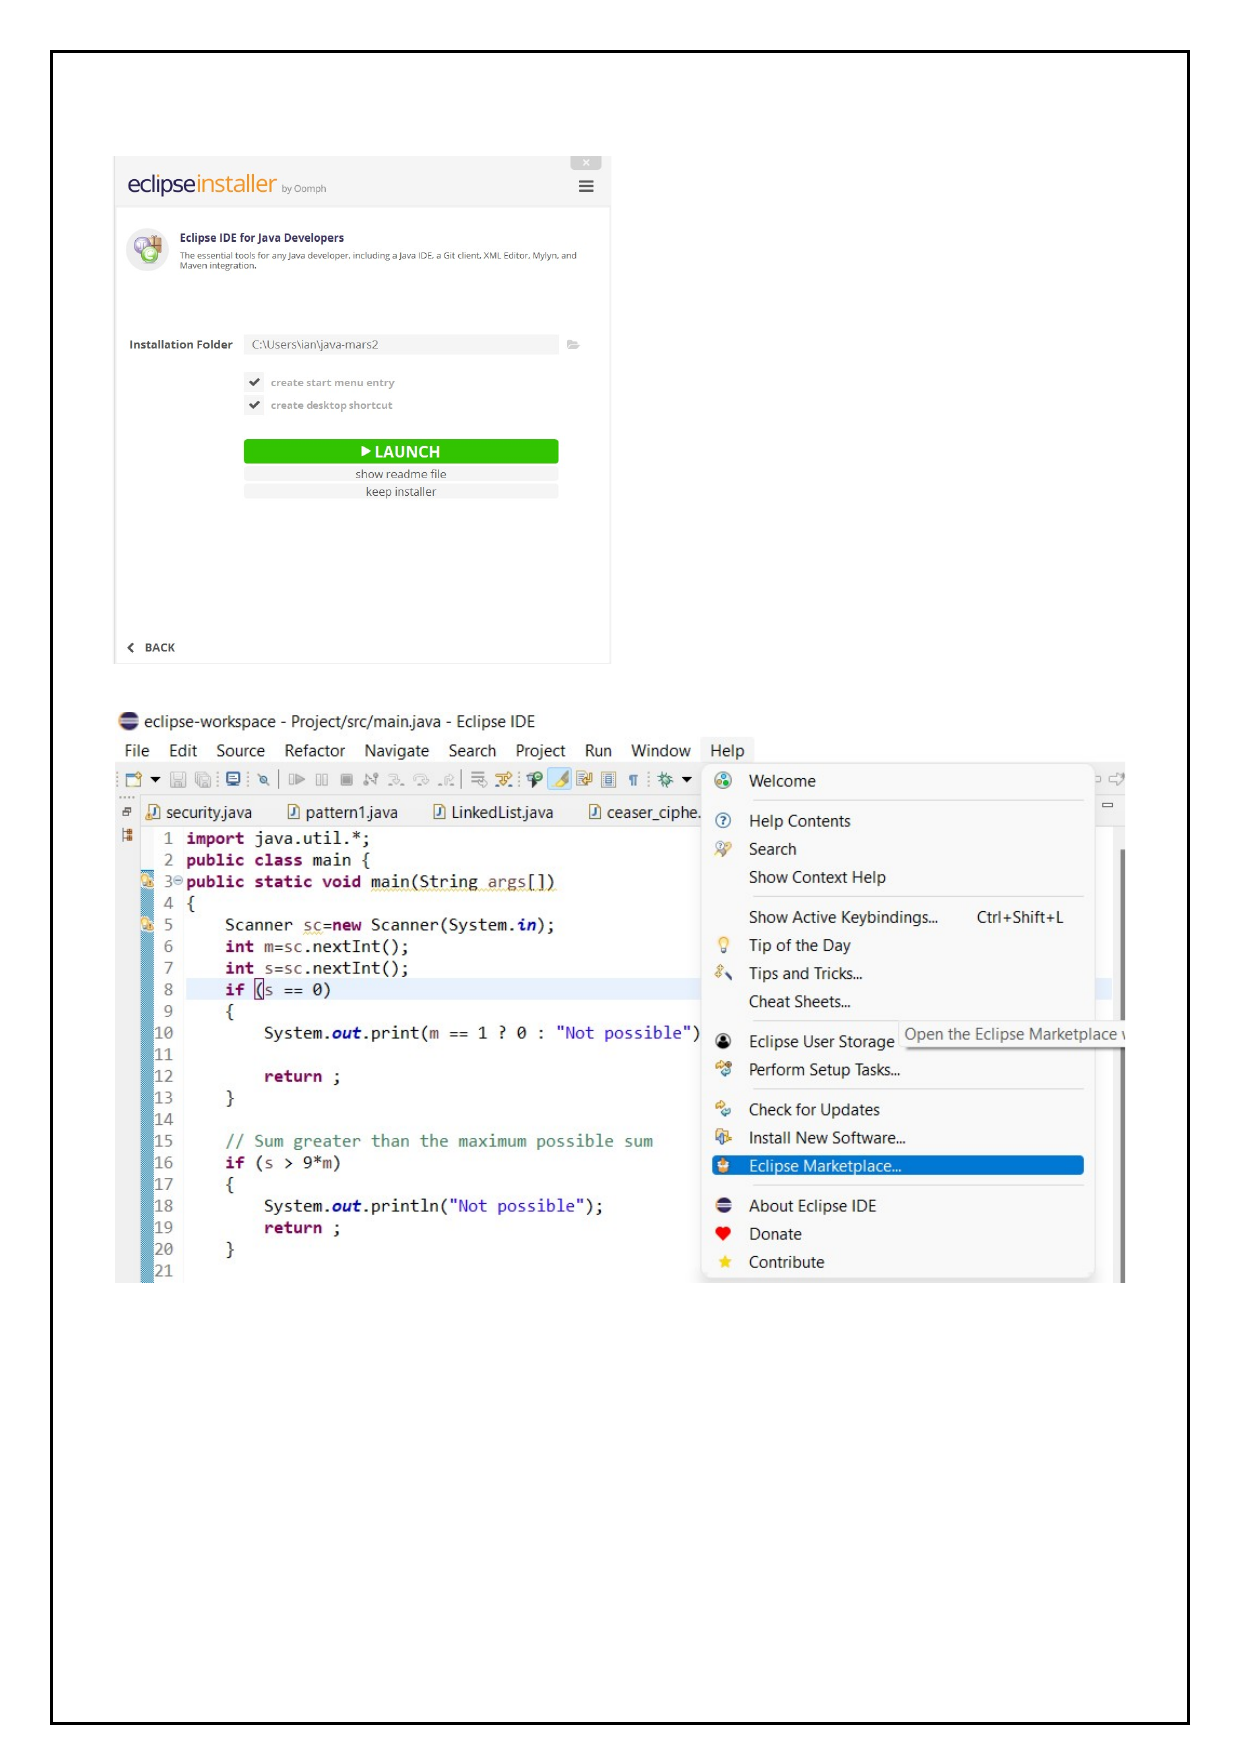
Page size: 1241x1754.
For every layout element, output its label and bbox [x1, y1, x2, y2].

picture [112, 156, 612, 664]
picture [115, 712, 1126, 1283]
